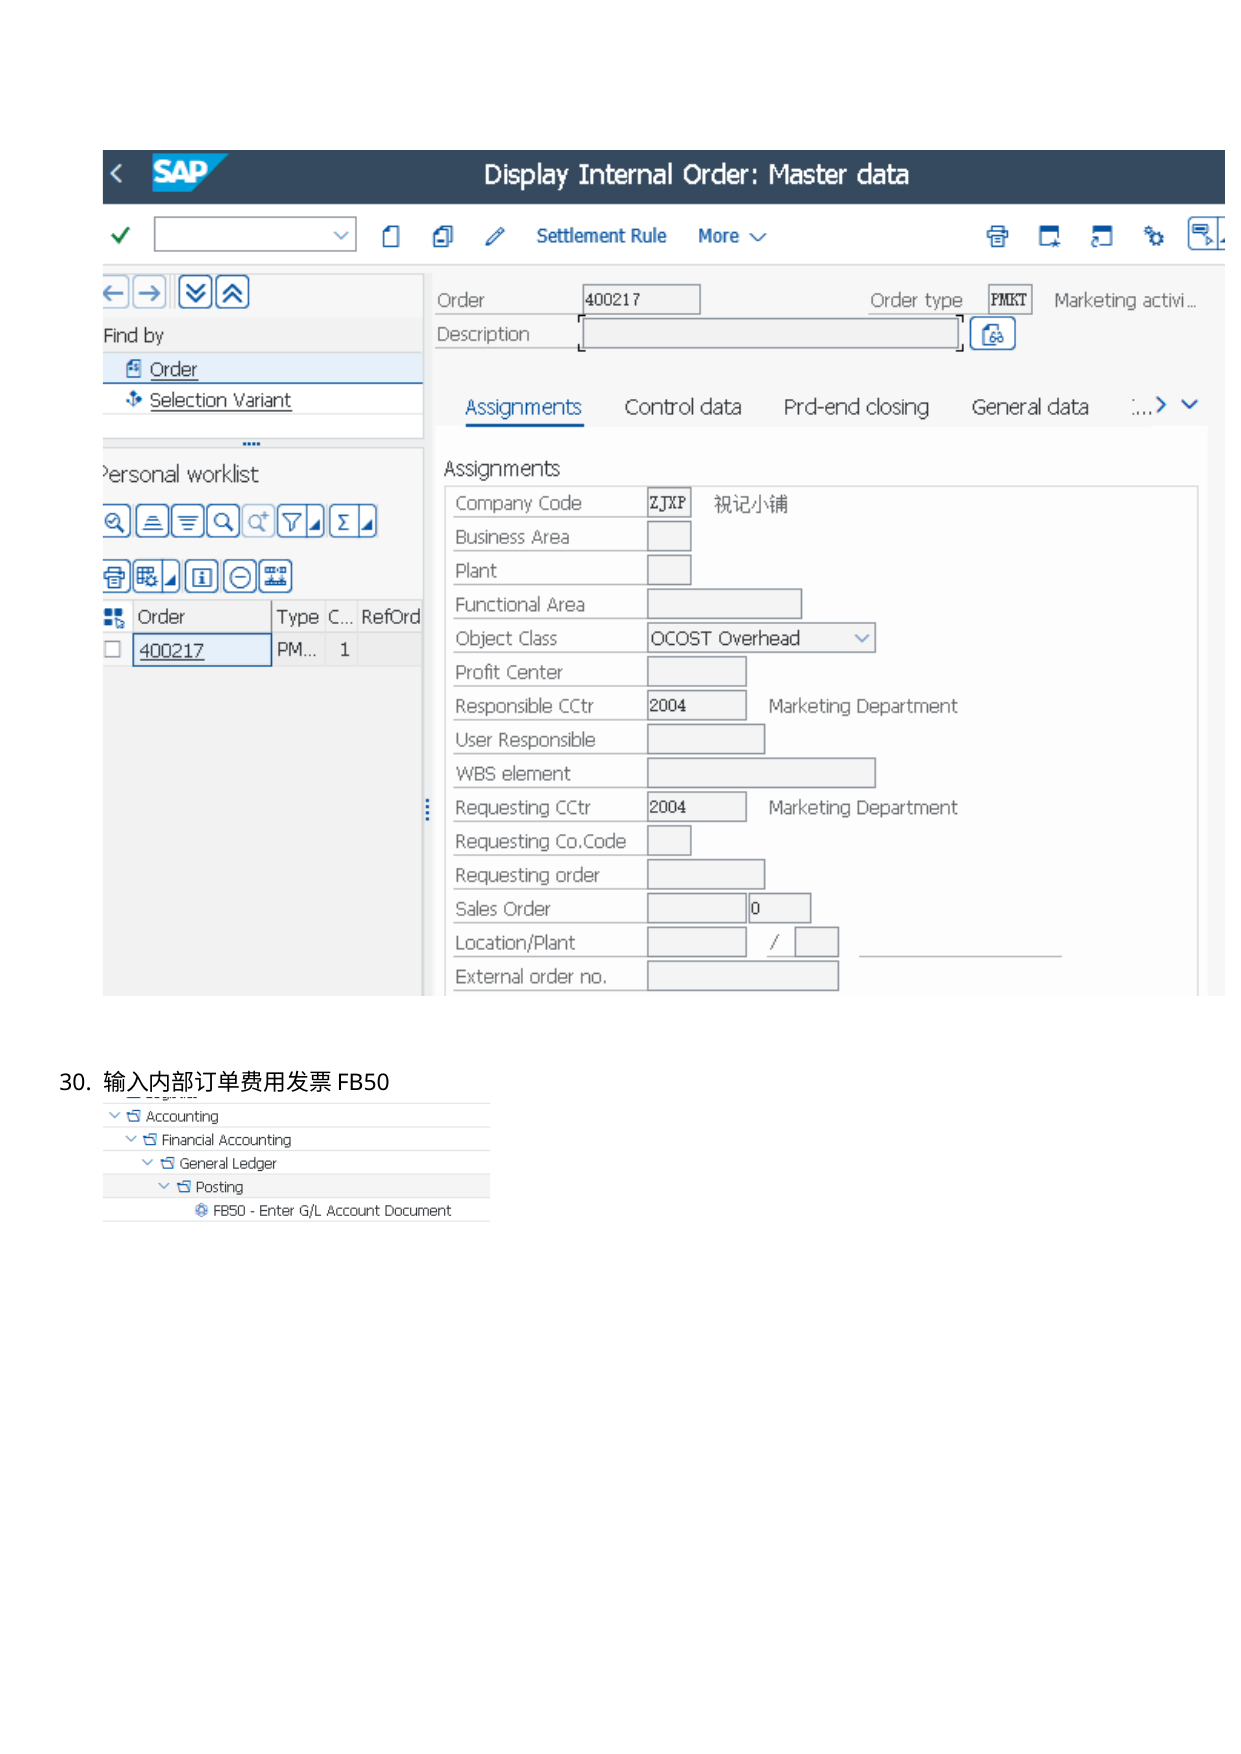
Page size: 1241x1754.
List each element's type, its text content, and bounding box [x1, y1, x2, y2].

picture [102, 1097, 491, 1223]
list 输入内部订单费用发票FB50 [59, 1064, 1181, 1097]
picture [102, 150, 1225, 996]
